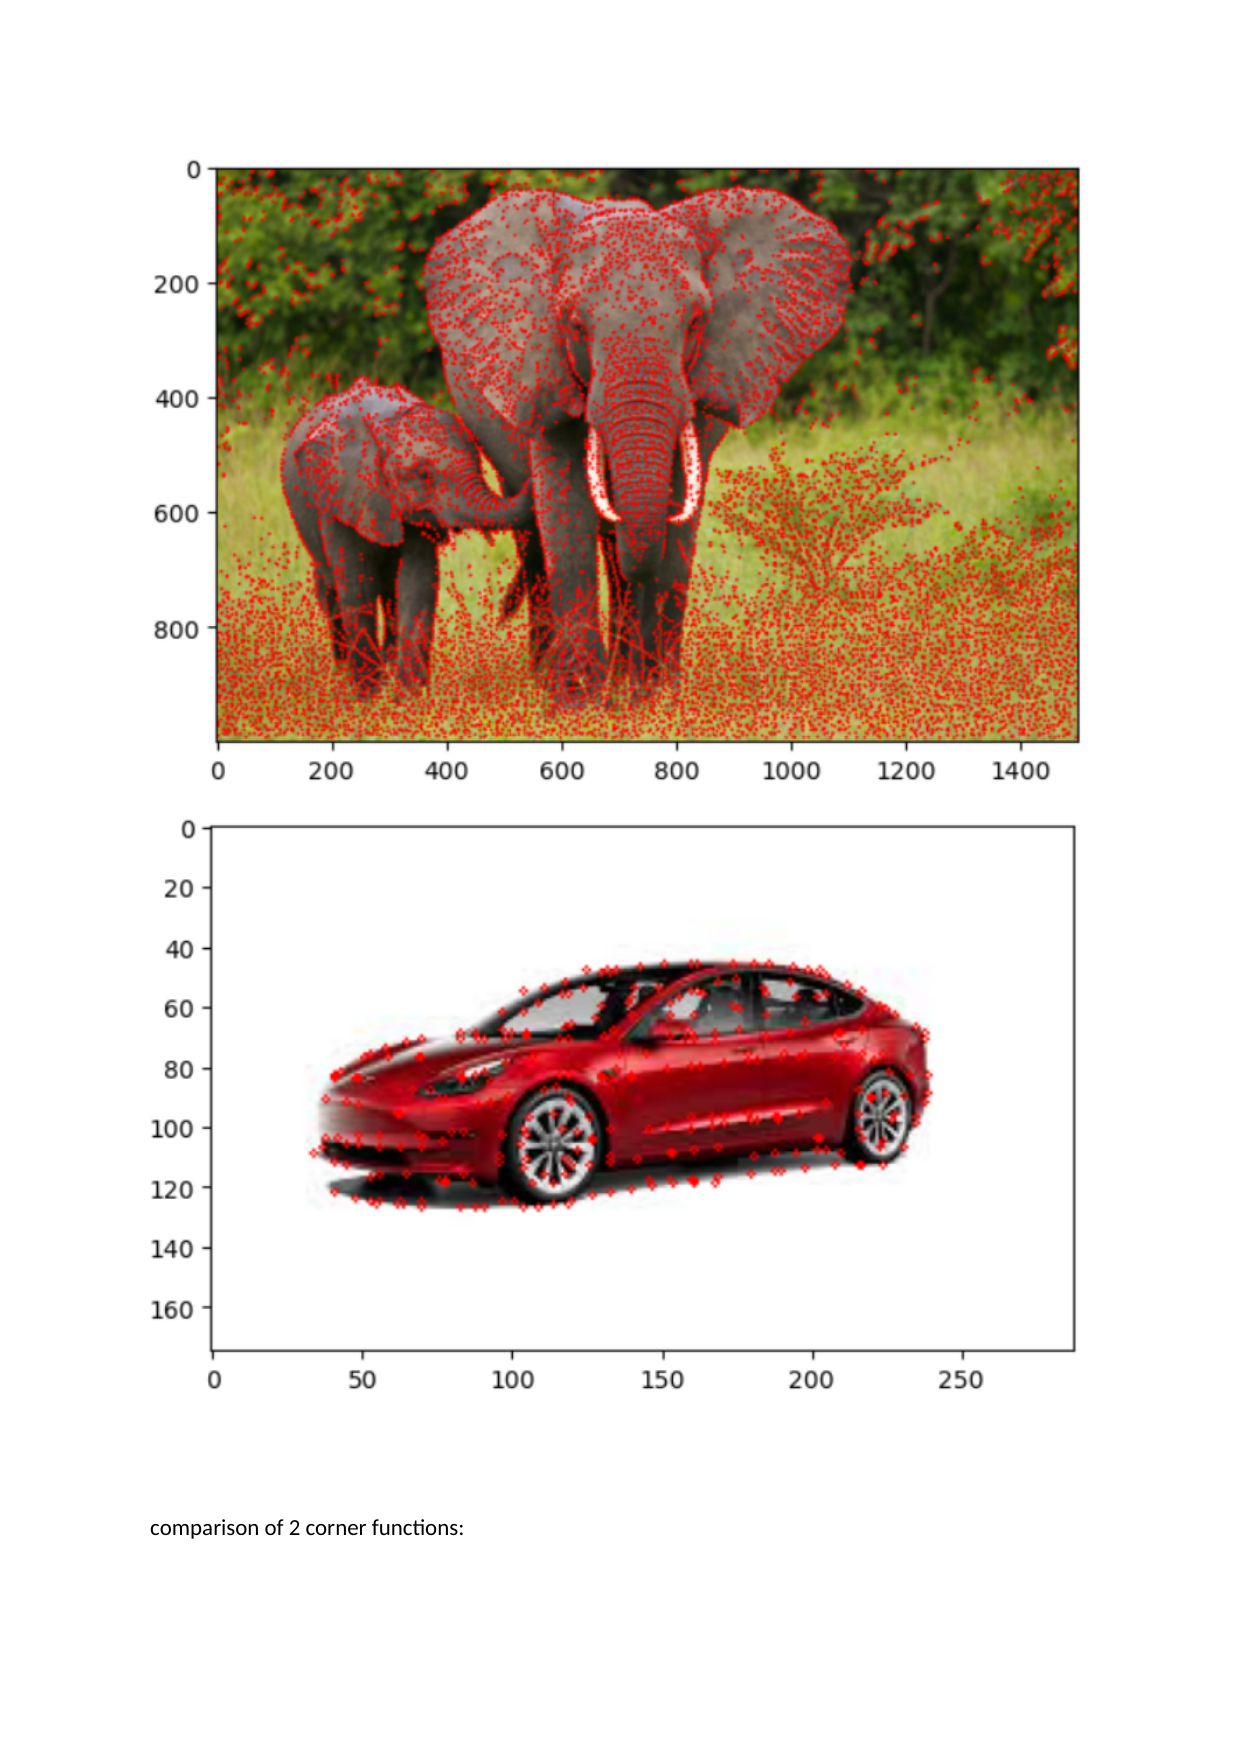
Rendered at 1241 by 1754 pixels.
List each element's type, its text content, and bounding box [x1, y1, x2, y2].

picture [150, 810, 1091, 1401]
text comparison of 2 corner functions: [150, 1513, 1090, 1541]
picture [150, 150, 1091, 792]
